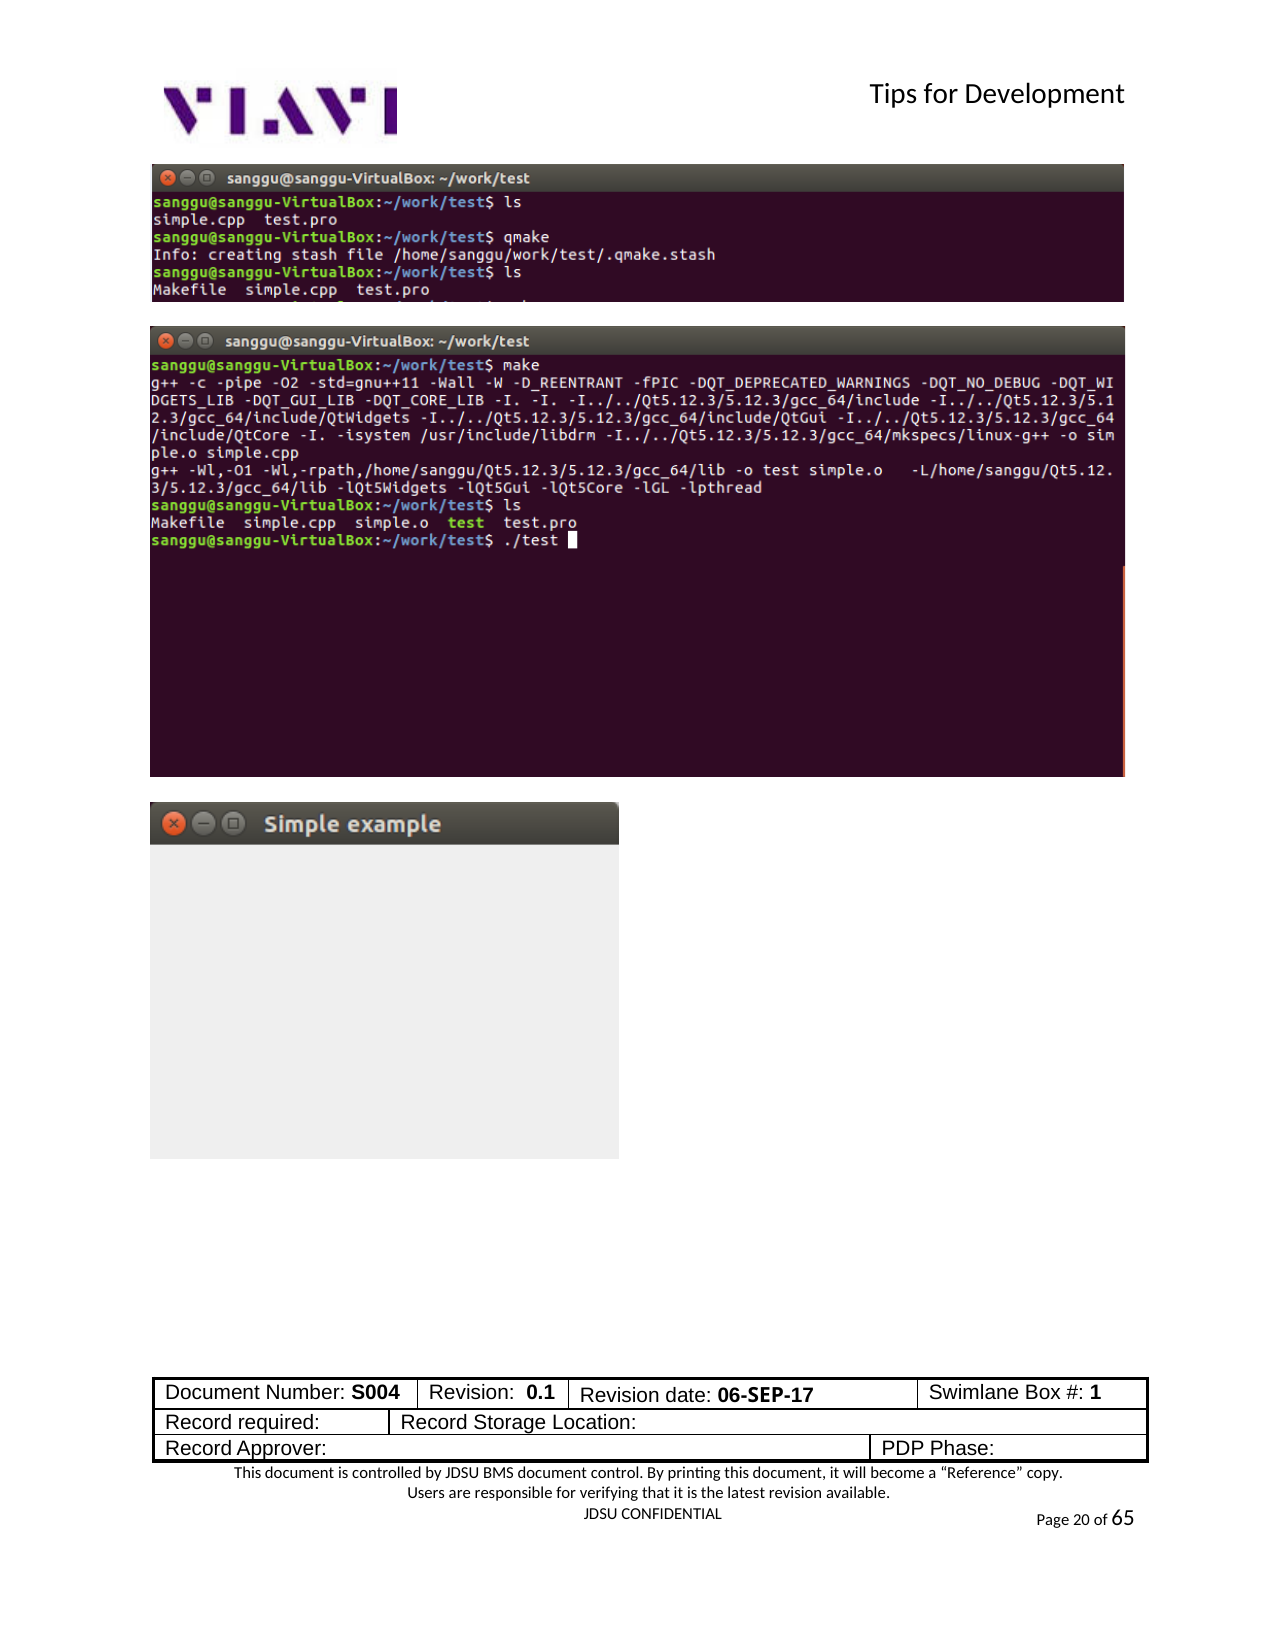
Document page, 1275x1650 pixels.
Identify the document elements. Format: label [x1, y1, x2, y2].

picture [150, 164, 1125, 302]
picture [162, 68, 397, 146]
picture [150, 326, 1125, 777]
picture [150, 802, 619, 1159]
